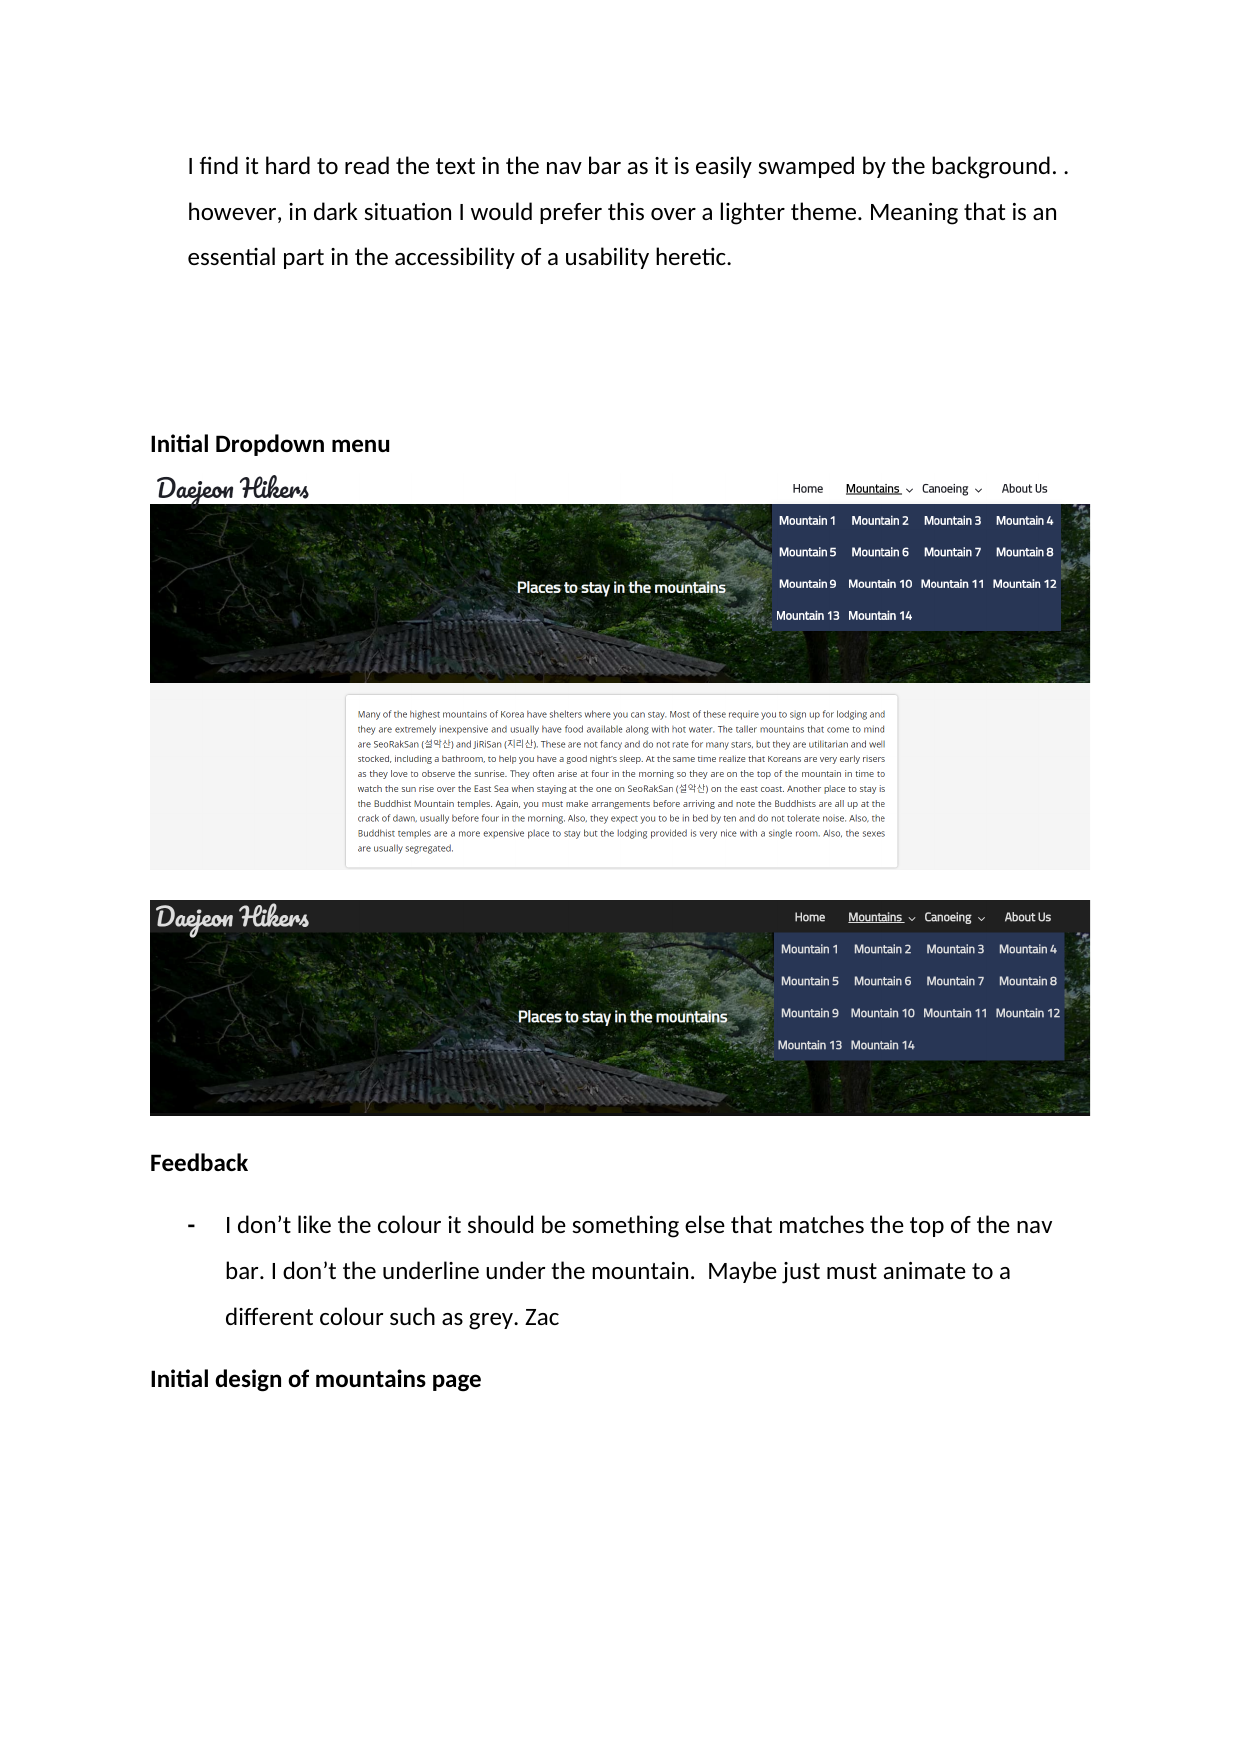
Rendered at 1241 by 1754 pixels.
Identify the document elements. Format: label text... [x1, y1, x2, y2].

picture [150, 473, 1091, 870]
text Initial design of mountains page [150, 1363, 1090, 1394]
text I find it hard to read the text in the nav bar as it is easily swamped by the background. . however, in dark situation I would prefer this over a lighter theme. Meaning that is an essential part in the accessibility of a usability heretic. [187, 150, 1090, 272]
text Feedback [150, 1147, 1090, 1178]
picture [150, 900, 1091, 1116]
text Initial Dropdown menu [150, 429, 1090, 473]
list I don’t like the colour it should be something else that matches the top of the nav bar. I don’t the underline under the mountain. Maybe just must animate to a different colour such as grey. Zac [187, 1210, 1090, 1332]
